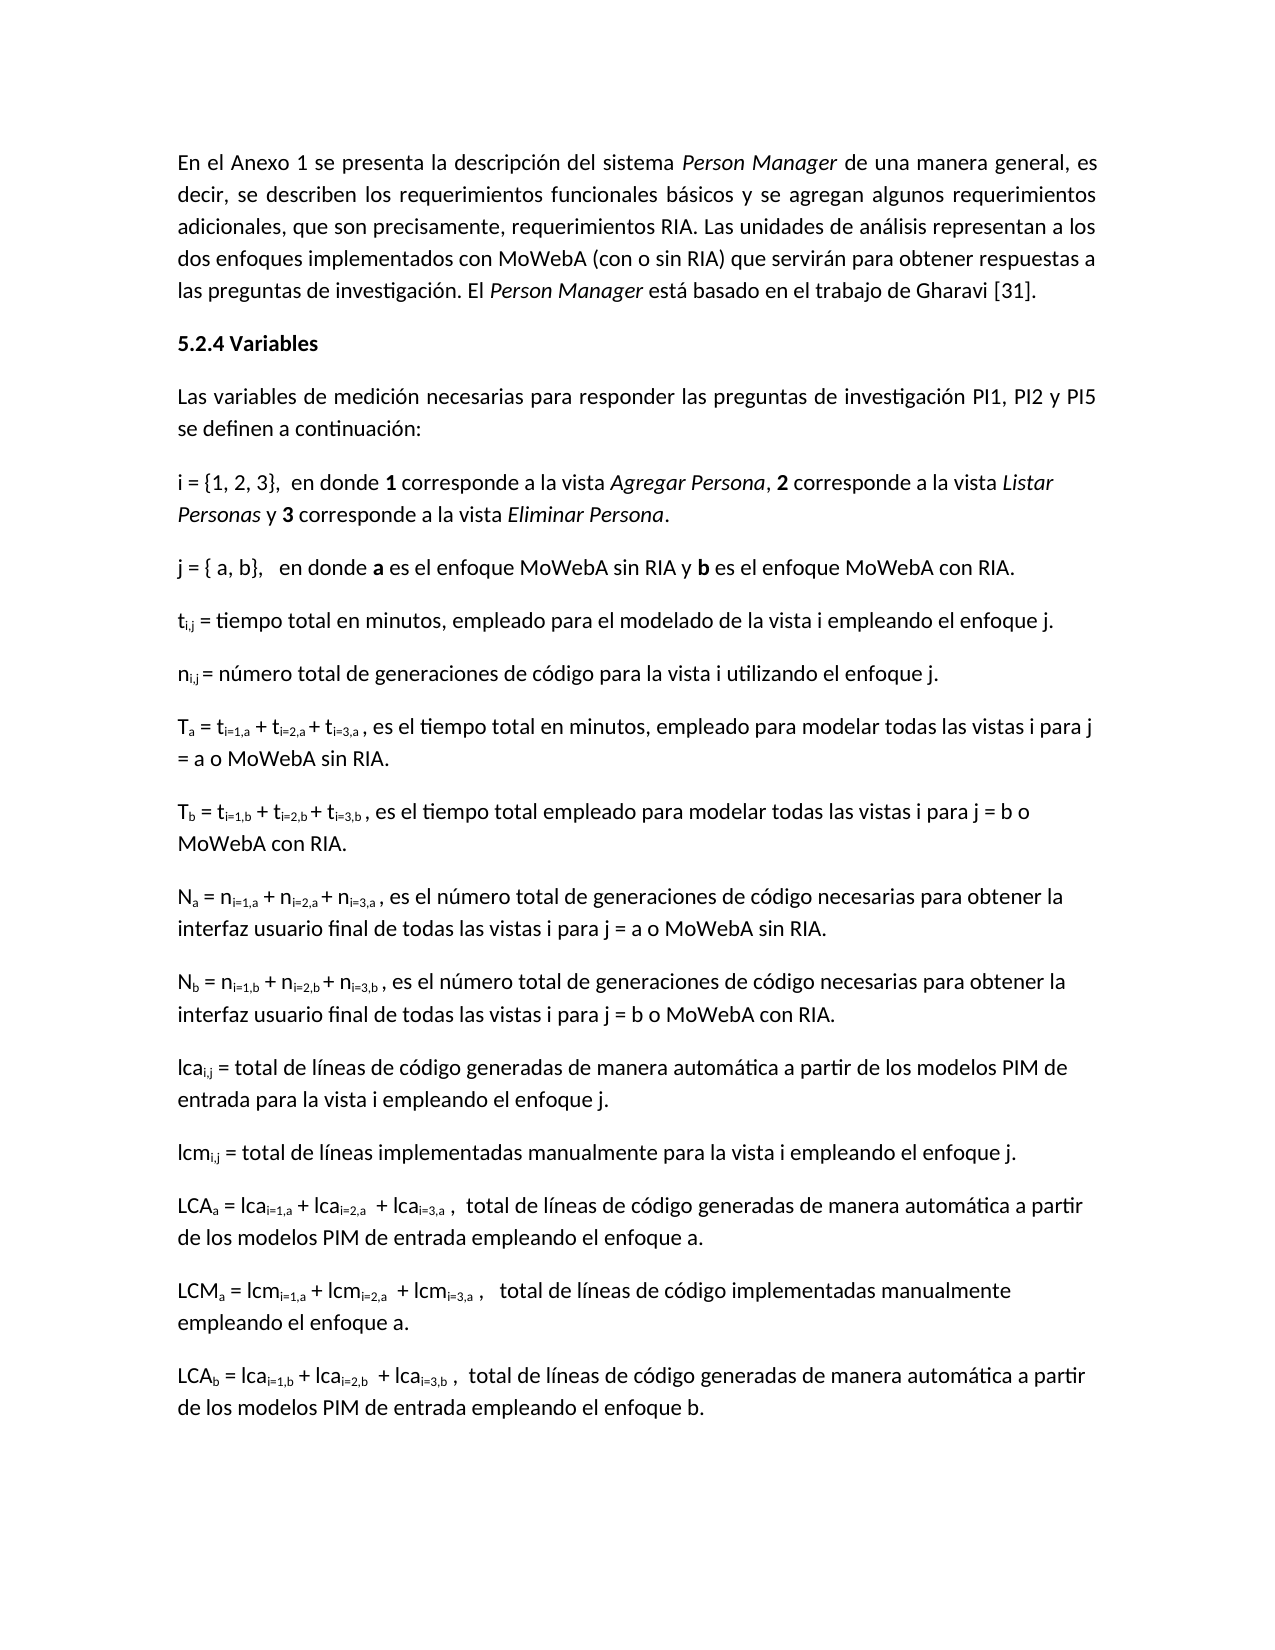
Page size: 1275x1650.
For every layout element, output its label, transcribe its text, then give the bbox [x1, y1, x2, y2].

text j = { a, b}, en donde a es el enfoque MoWebA sin RIA y b es el enfoque MoWebA con RIA. [177, 553, 1098, 581]
text Na = ni=1,a + ni=2,a + ni=3,a , es el número total de generaciones de código necesarias para obtener la interfaz usuario final de todas las vistas i para j = a o MoWebA sin RIA. [177, 882, 1098, 942]
text i = {1, 2, 3}, en donde 1 corresponde a la vista Agregar Persona, 2 corresponde a la vista Listar Personas y 3 corresponde a la vista Eliminar Persona. [177, 468, 1098, 528]
text Tb = ti=1,b + ti=2,b + ti=3,b , es el tiempo total empleado para modelar todas las vistas i para j = b o MoWebA con RIA. [177, 797, 1098, 857]
text LCAa = lcai=1,a + lcai=2,a + lcai=3,a , total de líneas de código generadas de manera automática a partir de los modelos PIM de entrada empleando el enfoque a. [177, 1191, 1098, 1251]
text Ta = ti=1,a + ti=2,a + ti=3,a , es el tiempo total en minutos, empleado para modelar todas las vistas i para j = a o MoWebA sin RIA. [177, 712, 1098, 772]
text 5.2.4 Variables [177, 329, 1098, 357]
text ni,j = número total de generaciones de código para la vista i utilizando el enfoque j. [177, 659, 1098, 687]
text ti,j = tiempo total en minutos, empleado para el modelado de la vista i empleando el enfoque j. [177, 606, 1098, 634]
text LCAb = lcai=1,b + lcai=2,b + lcai=3,b , total de líneas de código generadas de manera automática a partir de los modelos PIM de entrada empleando el enfoque b. [177, 1361, 1098, 1422]
text lcai,j = total de líneas de código generadas de manera automática a partir de los modelos PIM de entrada para la vista i empleando el enfoque j. [177, 1053, 1098, 1113]
text Las variables de medición necesarias para responder las preguntas de investigación PI1, PI2 y PI5 se definen a continuación: [177, 382, 1098, 443]
text LCMa = lcmi=1,a + lcmi=2,a + lcmi=3,a , total de líneas de código implementadas manualmente empleando el enfoque a. [177, 1276, 1098, 1336]
text Nb = ni=1,b + ni=2,b + ni=3,b , es el número total de generaciones de código necesarias para obtener la interfaz usuario final de todas las vistas i para j = b o MoWebA con RIA. [177, 967, 1098, 1028]
text lcmi,j = total de líneas implementadas manualmente para la vista i empleando el enfoque j. [177, 1138, 1098, 1166]
